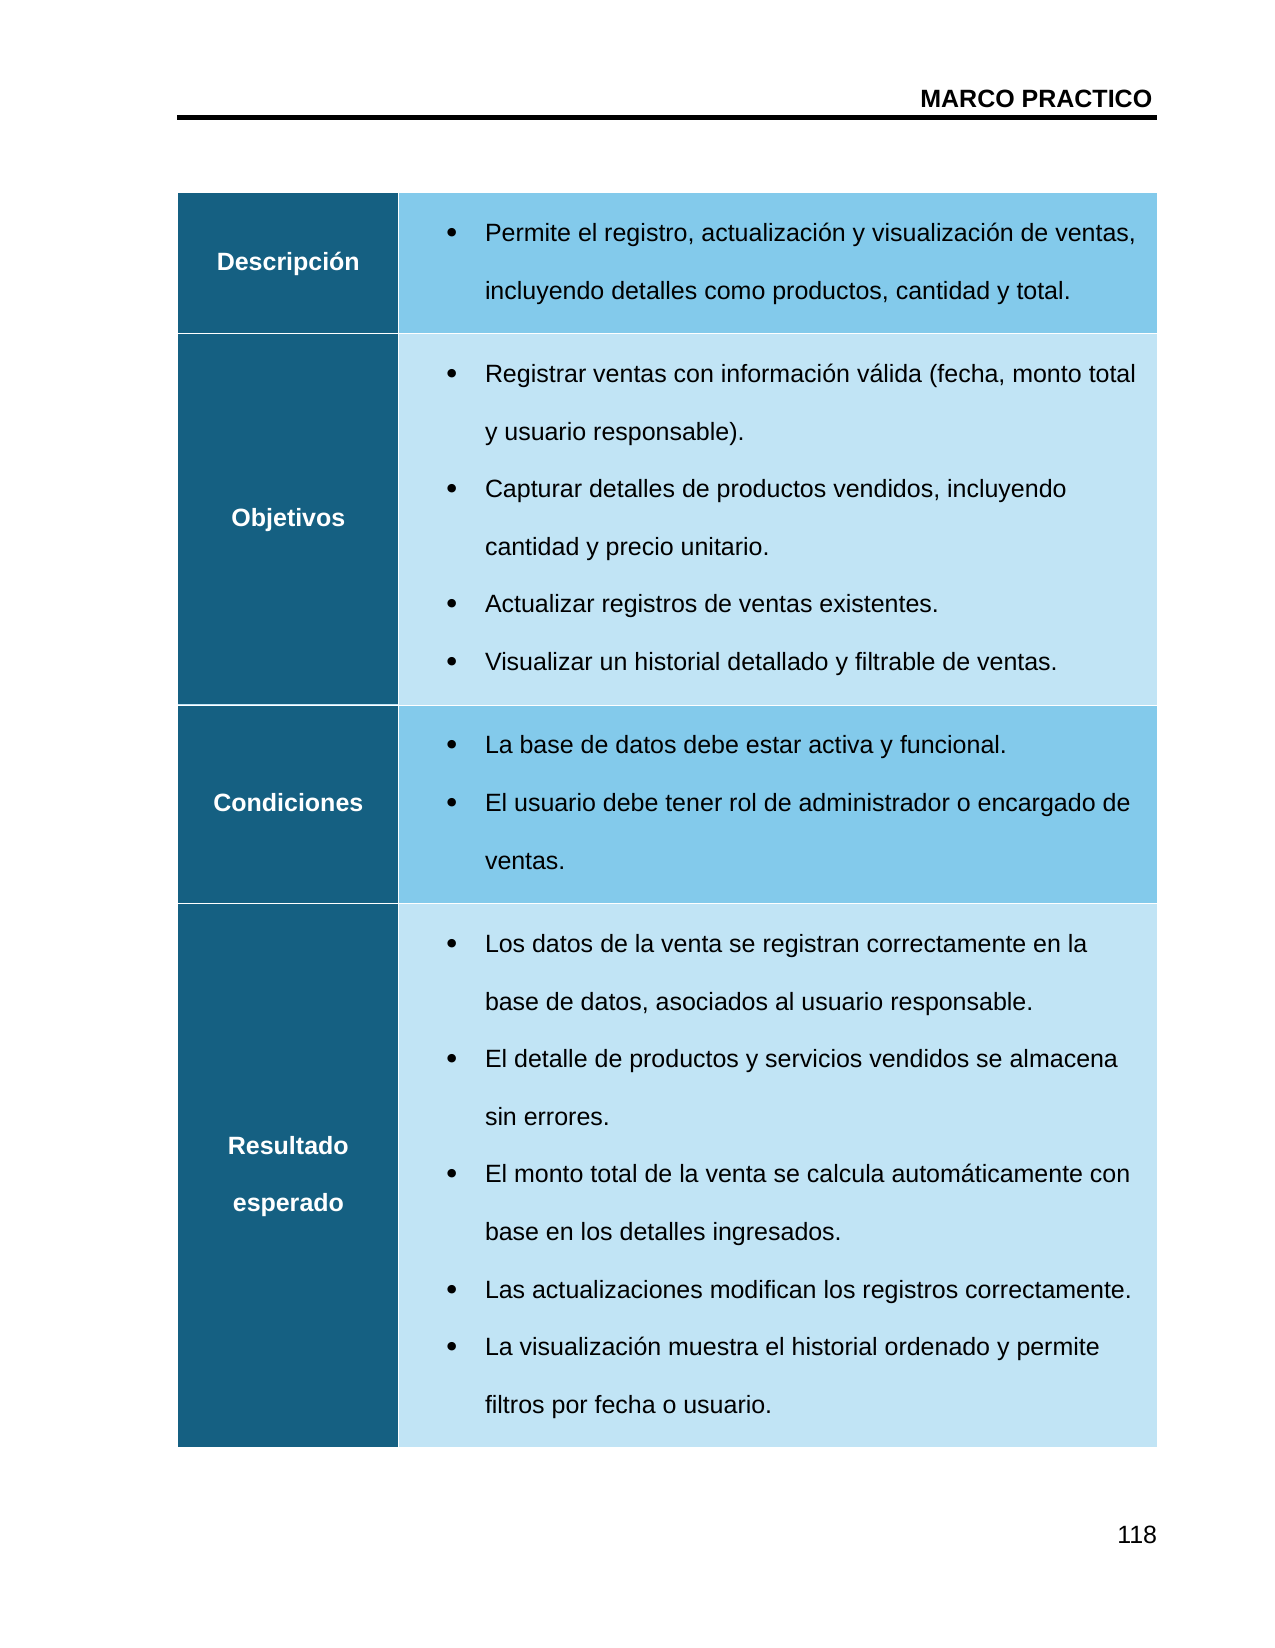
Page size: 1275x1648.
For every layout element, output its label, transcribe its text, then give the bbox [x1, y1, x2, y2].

table_cell La base de datos debe estar activa y funcional. El usuario debe tener rol de administrador o encargado de ventas. [399, 706, 1157, 903]
table_cell Objetivos [178, 334, 398, 704]
table_cell Los datos de la venta se registran correctamente en la base de datos, asociados al usuario responsable. El detalle de productos y servicios vendidos se almacena sin errores. El monto total de la venta se calcula automáticamente con base en los detalles ingresados. Las actualizaciones modifican los registros correctamente. La visualización muestra el historial ordenado y permite filtros por fecha o usuario. [399, 904, 1157, 1447]
table_cell Permite el registro, actualización y visualización de ventas, incluyendo detalles como productos, cantidad y total. [399, 193, 1157, 333]
table_cell Registrar ventas con información válida (fecha, monto total y usuario responsable). Capturar detalles de productos vendidos, incluyendo cantidad y precio unitario. Actualizar registros de ventas existentes. Visualizar un historial detallado y filtrable de ventas. [399, 334, 1157, 704]
table_cell Condiciones [178, 706, 398, 903]
table_cell Descripción [178, 193, 398, 333]
table_cell Resultado esperado [178, 904, 398, 1447]
